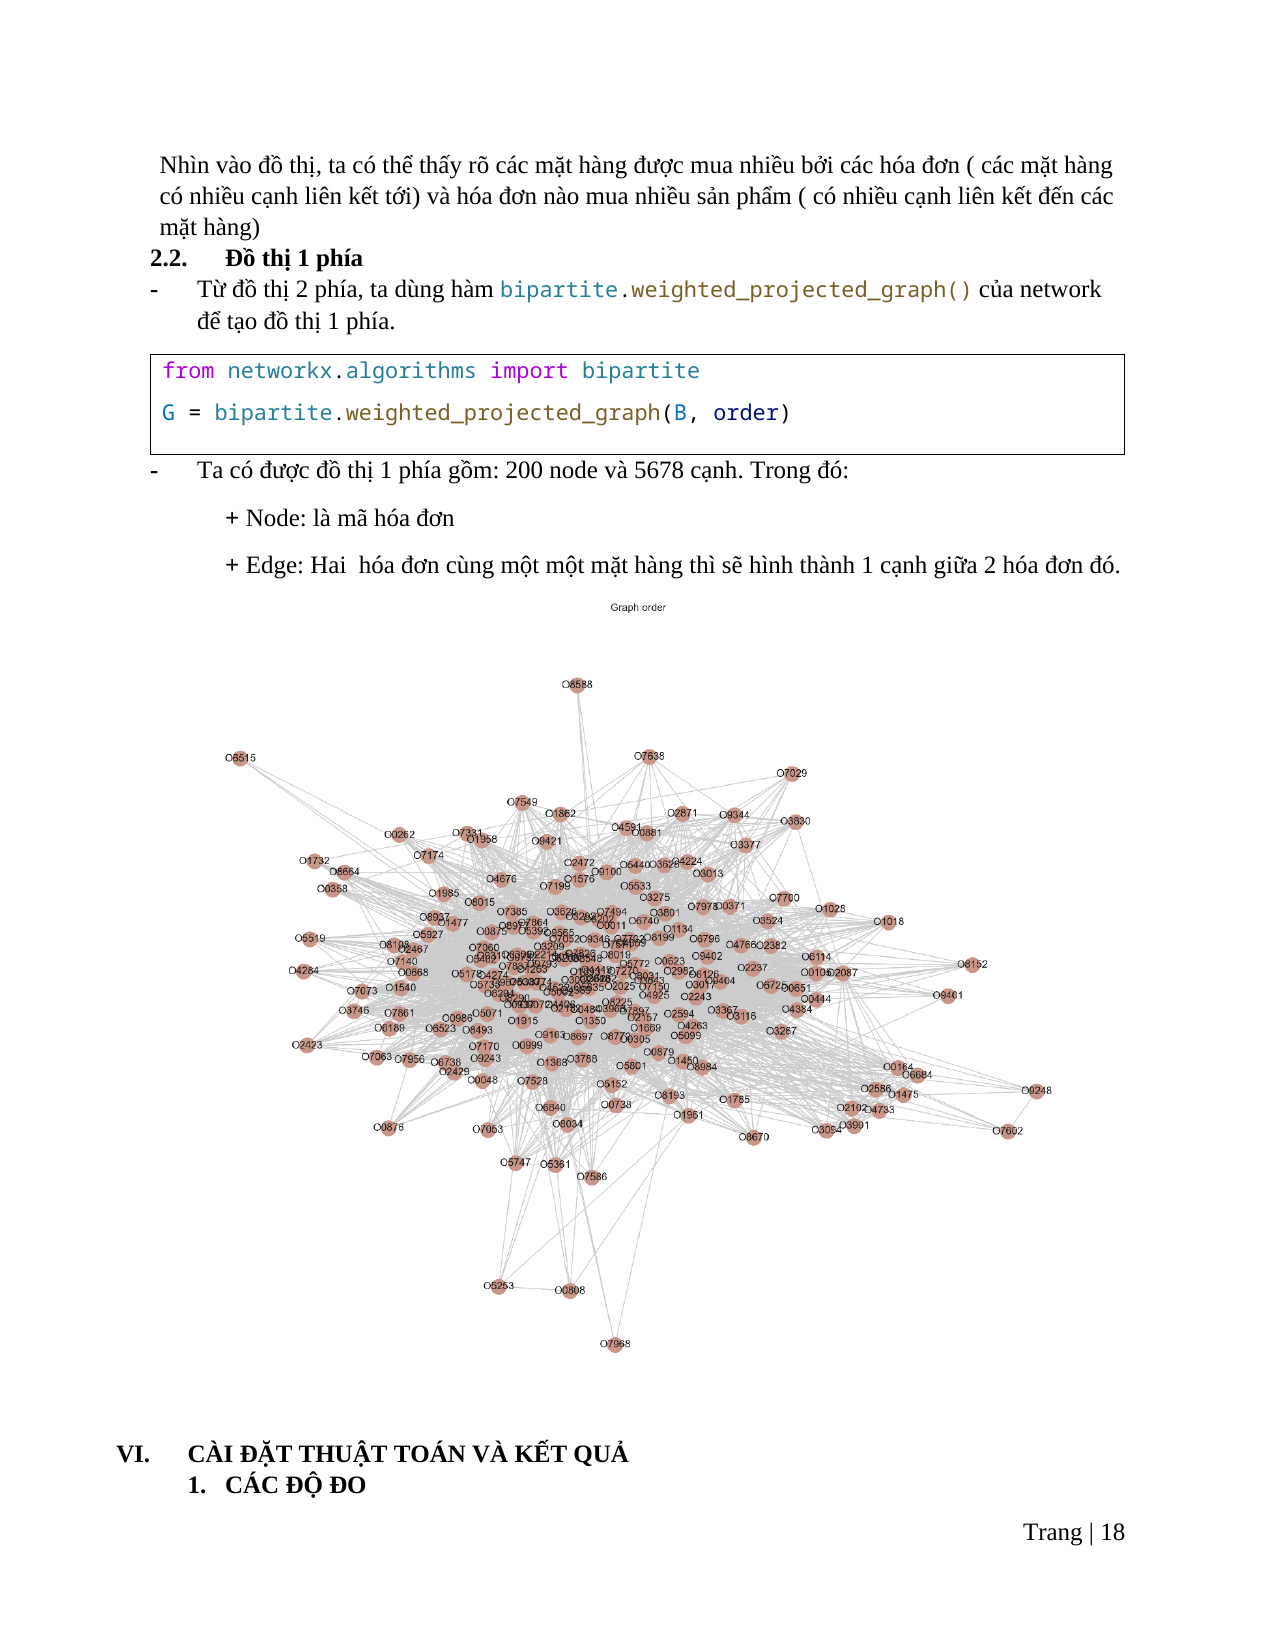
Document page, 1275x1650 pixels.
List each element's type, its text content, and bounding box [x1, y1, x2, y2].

picture [150, 598, 1125, 1420]
table_header from networkx.algorithms import bipartite G = bipartite.weighted_projected_graph(B, order) [151, 355, 1124, 454]
list Từ đồ thị 2 phía, ta dùng hàm bipartite.weighted_projected_graph() của network để tạo đồ thị 1 phía. [150, 274, 1125, 335]
list Đồ thị 1 phía [150, 243, 1125, 272]
list CÁC ĐỘ ĐO [187, 1470, 1125, 1499]
list Nhìn vào đồ thị, ta có thể thấy rõ các mặt hàng được mua nhiều bởi các hóa đơn ( các mặt hàng có nhiều cạnh liên kết tới) và hóa đơn nào mua nhiều sản phẩm ( có nhiều cạnh liên kết đến các mặt hàng) [159, 150, 1125, 241]
text + Node: là mã hóa đơn [225, 503, 1125, 531]
list CÀI ĐẶT THUẬT TOÁN VÀ KẾT QUẢ [150, 1439, 1125, 1468]
list Ta có được đồ thị 1 phía gồm: 200 node và 5678 cạnh. Trong đó: [150, 455, 1125, 484]
text + Edge: Hai hóa đơn cùng một một mặt hàng thì sẽ hình thành 1 cạnh giữa 2 hóa đơn đó. [225, 550, 1125, 579]
